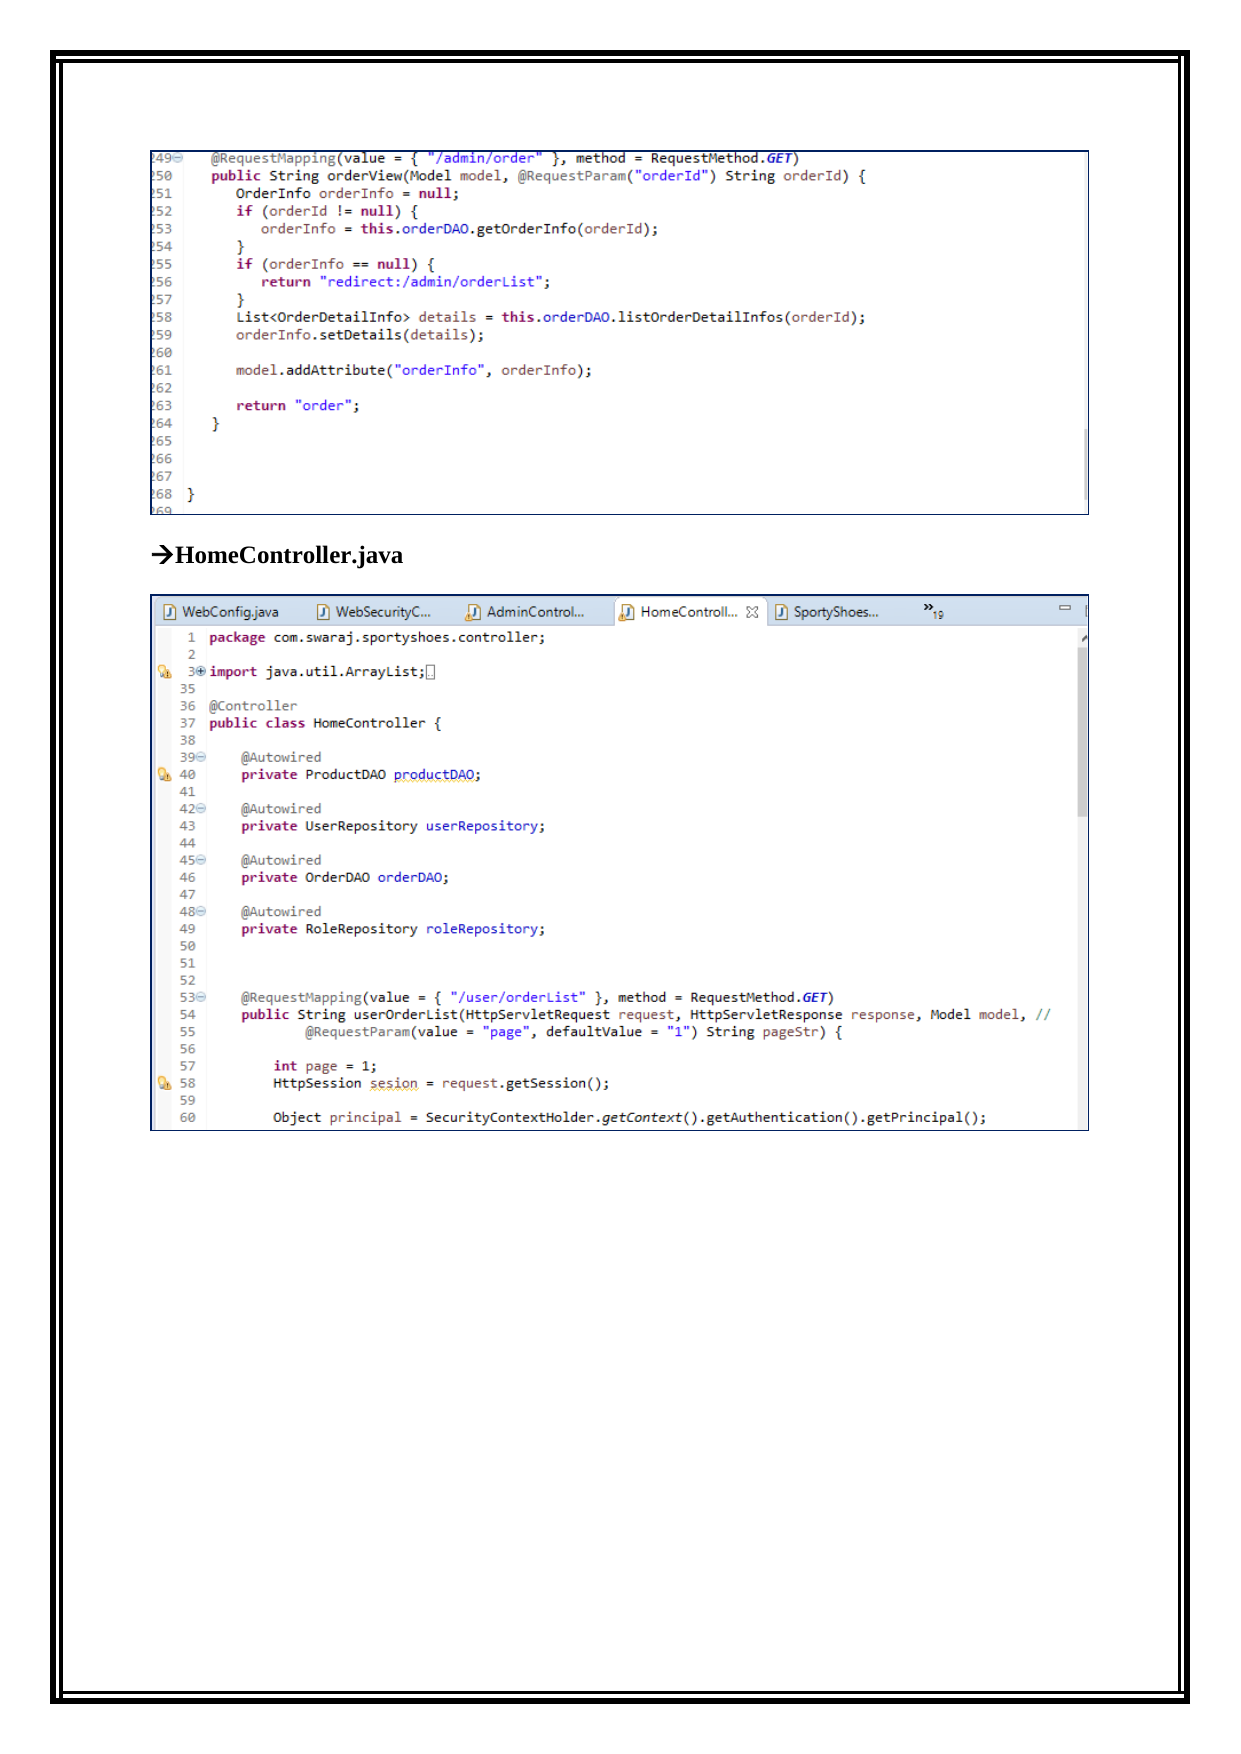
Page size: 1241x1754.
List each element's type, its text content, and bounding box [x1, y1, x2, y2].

text HomeController.java [150, 540, 1090, 569]
picture [152, 152, 1088, 514]
picture [152, 596, 1088, 1130]
